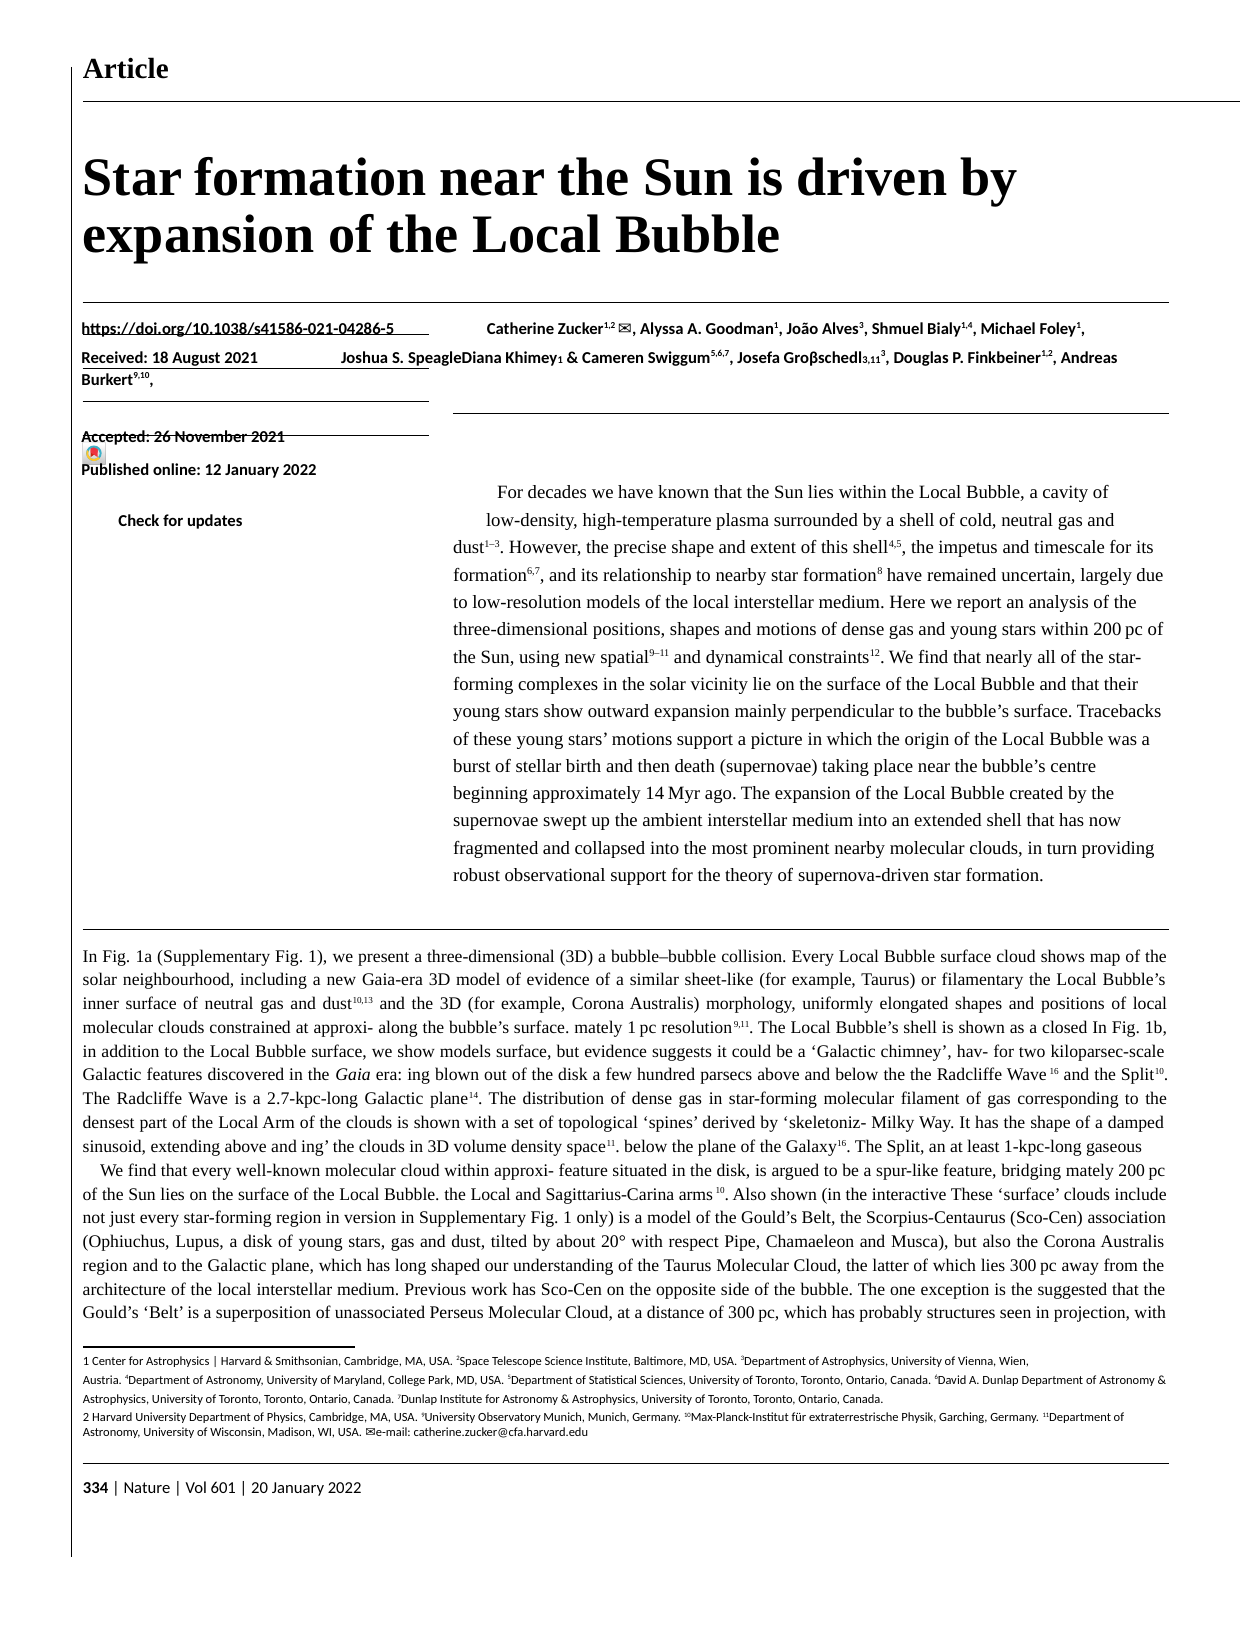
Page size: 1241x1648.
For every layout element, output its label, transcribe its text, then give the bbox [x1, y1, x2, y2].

picture [83, 446, 89, 459]
picture [99, 446, 105, 459]
text https://doi.org/10.1038/s41586-021-04286-5 Catherine Zucker,2 ✉, Alyssa A. Goodman1, João Alves3, Shmuel Bialy1,4, Michael Foley1, [81, 317, 1170, 339]
text Received: 18 August 2021 Joshua S. SpeagleDiana Khimey1 & Cameren Swiggum5,6,7, Josefa Groβschedl3,11 3, Douglas P. Finkbeiner1,, Andreas Burkert9,10, [81, 347, 1170, 389]
text Published online: 12 January 2022 [81, 459, 1170, 479]
text Check for updates low-density, high-temperature plasma surrounded by a shell of cold, neutral gas and [83, 509, 1170, 531]
text For decades we have known that the Sun lies within the Local Bubble, a cavity of [83, 481, 1109, 503]
text Accepted: 26 November 2021 [81, 426, 1170, 446]
text dust1–3. However, the precise shape and extent of this shell4,5, the impetus and timescale for its formation6,7, and its relationship to nearby star formation8 have remained uncertain, largely due to low-resolution models of the local interstellar medium. Here we report an analysis of the three-dimensional positions, shapes and motions of dense gas and young stars within 200 pc of the Sun, using new spatial9–11 and dynamical constraints12. We find that nearly all of the star-forming complexes in the solar vicinity lie on the surface of the Local Bubble and that their young stars show outward expansion mainly perpendicular to the bubble’s surface. Tracebacks of these young stars’ motions support a picture in which the origin of the Local Bubble was a burst of stellar birth and then death (supernovae) taking place near the bubble’s centre beginning approximately 14 Myr ago. The expansion of the Local Bubble created by the supernovae swept up the ambient interstellar medium into an extended shell that has now fragmented and collapsed into the most prominent nearby molecular clouds, in turn providing robust observational support for the theory of supernova-driven star formation. [453, 536, 1170, 886]
text In Fig. 1a (Supplementary Fig. 1), we present a three-dimensional (3D) a bubble–bubble collision. Every Local Bubble surface cloud shows map of the solar neighbourhood, including a new Gaia-era 3D model of evidence of a similar sheet-like (for example, Taurus) or filamentary the Local Bubble’s inner surface of neutral gas and dust10,13 and the 3D (for example, Corona Australis) morphology, uniformly elongated shapes and positions of local molecular clouds constrained at approxi- along the bubble’s surface. mately 1 pc resolution9,11. The Local Bubble’s shell is shown as a closed In Fig. 1b, in addition to the Local Bubble surface, we show models surface, but evidence suggests it could be a ‘Galactic chimney’, hav- for two kiloparsec-scale Galactic features discovered in the Gaia era: ing blown out of the disk a few hundred parsecs above and below the the Radcliffe Wave16 and the Split10. The Radcliffe Wave is a 2.7-kpc-long Galactic plane14. The distribution of dense gas in star-forming molecular filament of gas corresponding to the densest part of the Local Arm of the clouds is shown with a set of topological ‘spines’ derived by ‘skeletoniz- Milky Way. It has the shape of a damped sinusoid, extending above and ing’ the clouds in 3D volume density space11. below the plane of the Galaxy16. The Split, an at least 1-kpc-long gaseous [82, 945, 1168, 1156]
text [82, 1159, 1168, 1322]
text Star formation near the Sun is driven by expansion of the Local Bubble [83, 150, 1170, 265]
